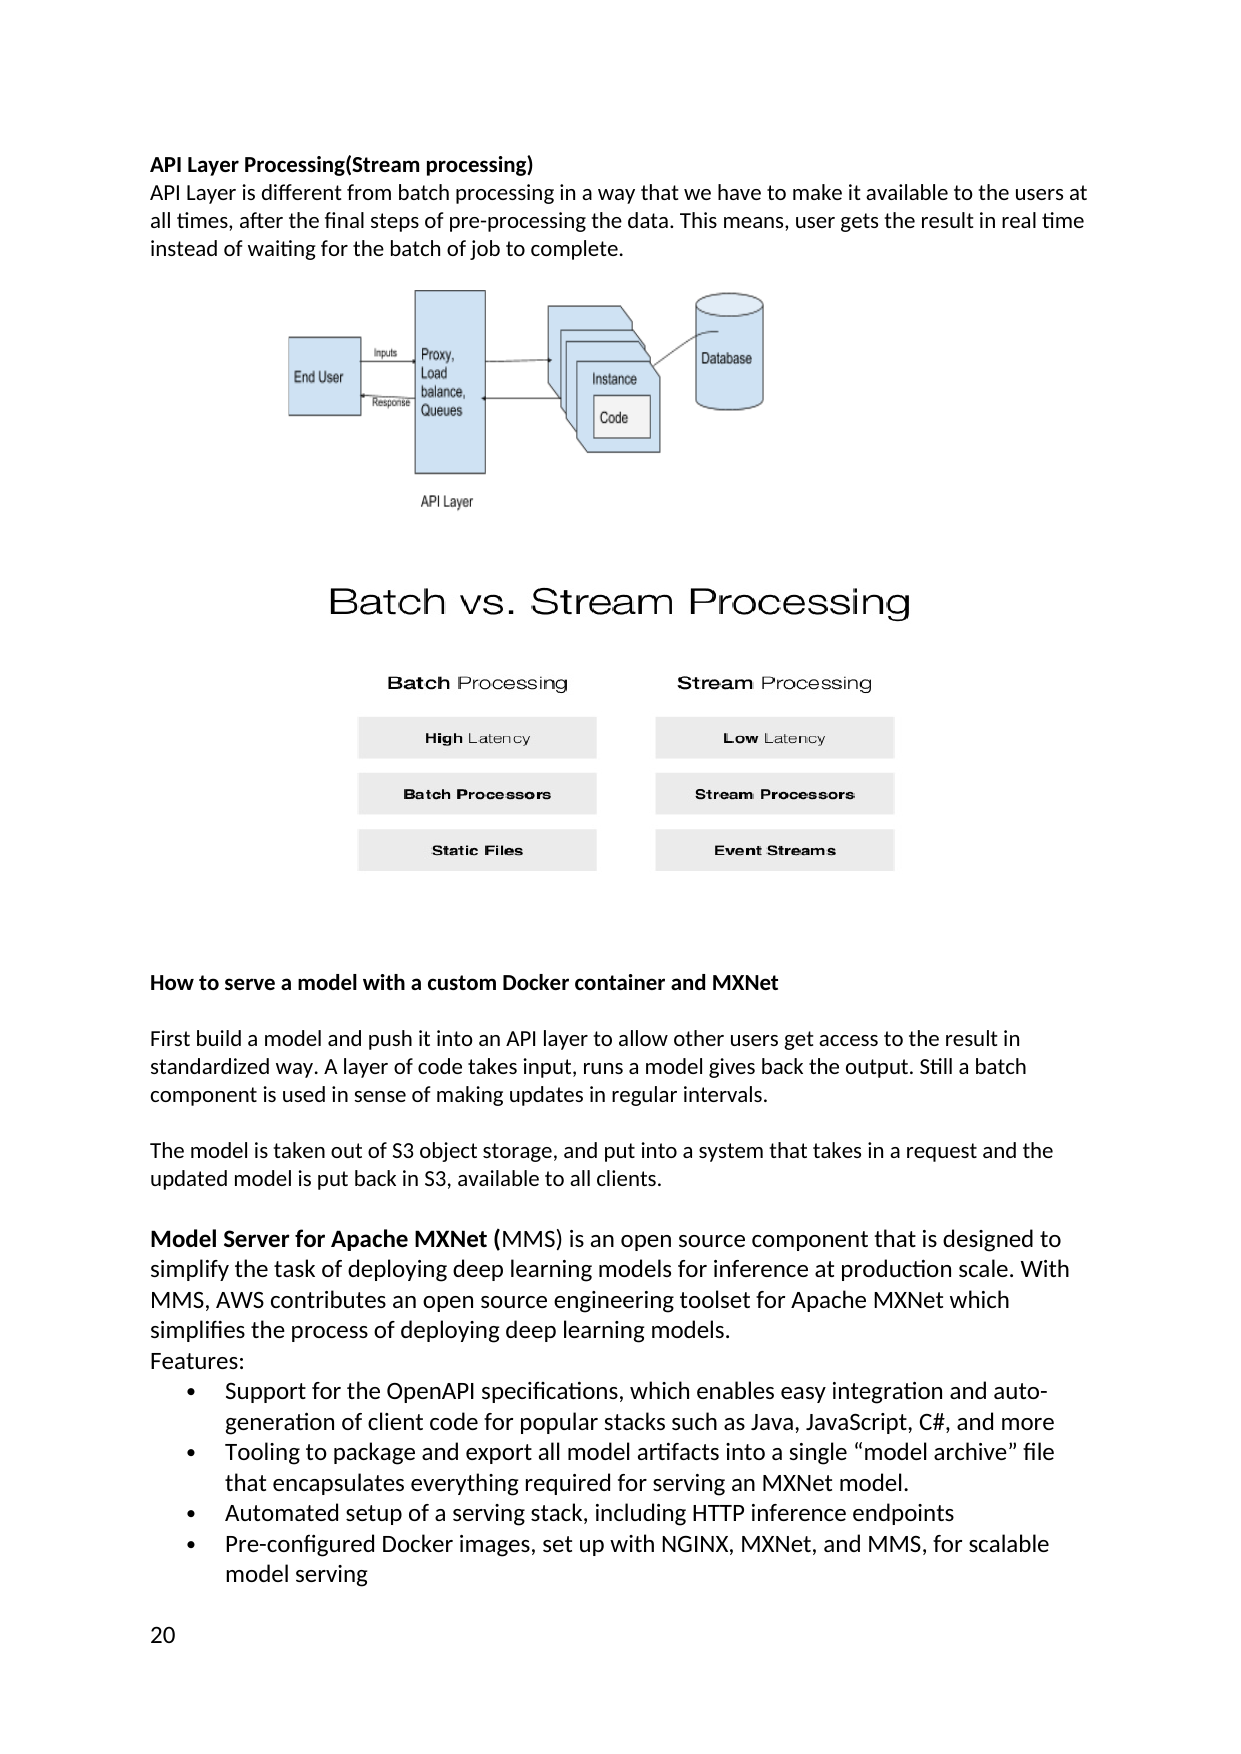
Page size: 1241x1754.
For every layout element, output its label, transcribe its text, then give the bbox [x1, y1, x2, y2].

text How to serve a model with a custom Docker container and MXNet [150, 940, 1090, 996]
list Pre-configured Docker images, set up with NGINX, MXNet, and MMS, for scalable model serving [187, 1528, 1090, 1589]
list Automated setup of a serving stack, including HTTP inference endpoints [187, 1497, 1090, 1528]
picture [288, 290, 952, 541]
text Model Server for Apache MXNet (MMS) is an open source component that is designed to simplify the task of deploying deep learning models for inference at production scale. With MMS, AWS contributes an open source engineering toolset for Apache MXNet which simplifies the process of deploying deep learning models. [150, 1223, 1090, 1345]
list Tooling to package and export all model artifacts into a single “model archive” file that encapsulates everything required for serving an MXNet model. [187, 1436, 1090, 1497]
text API Layer is different from batch processing in a way that we have to make it available to the users at all times, after the final steps of pre-processing the data. This means, user gets the result in real time instead of waiting for the batch of job to complete. [150, 178, 1090, 262]
list Support for the OpenAPI specifications, which enables easy integration and auto-generation of client code for popular stacks such as Java, JavaScript, C#, and more [187, 1375, 1090, 1436]
text The model is taken out of S3 object storage, and put into a system that takes in a request and the updated model is put back in S3, available to all clients. [150, 1136, 1090, 1192]
picture [318, 568, 922, 882]
text First build a model and push it into an API layer to allow other users get access to the result in standardized way. A layer of code takes input, runs a model gives back the output. Still a batch component is used in sense of making updates in regular intervals. [150, 1024, 1090, 1108]
text API Layer Processing(Stream processing) [150, 150, 1090, 178]
text Features: [150, 1345, 1090, 1375]
